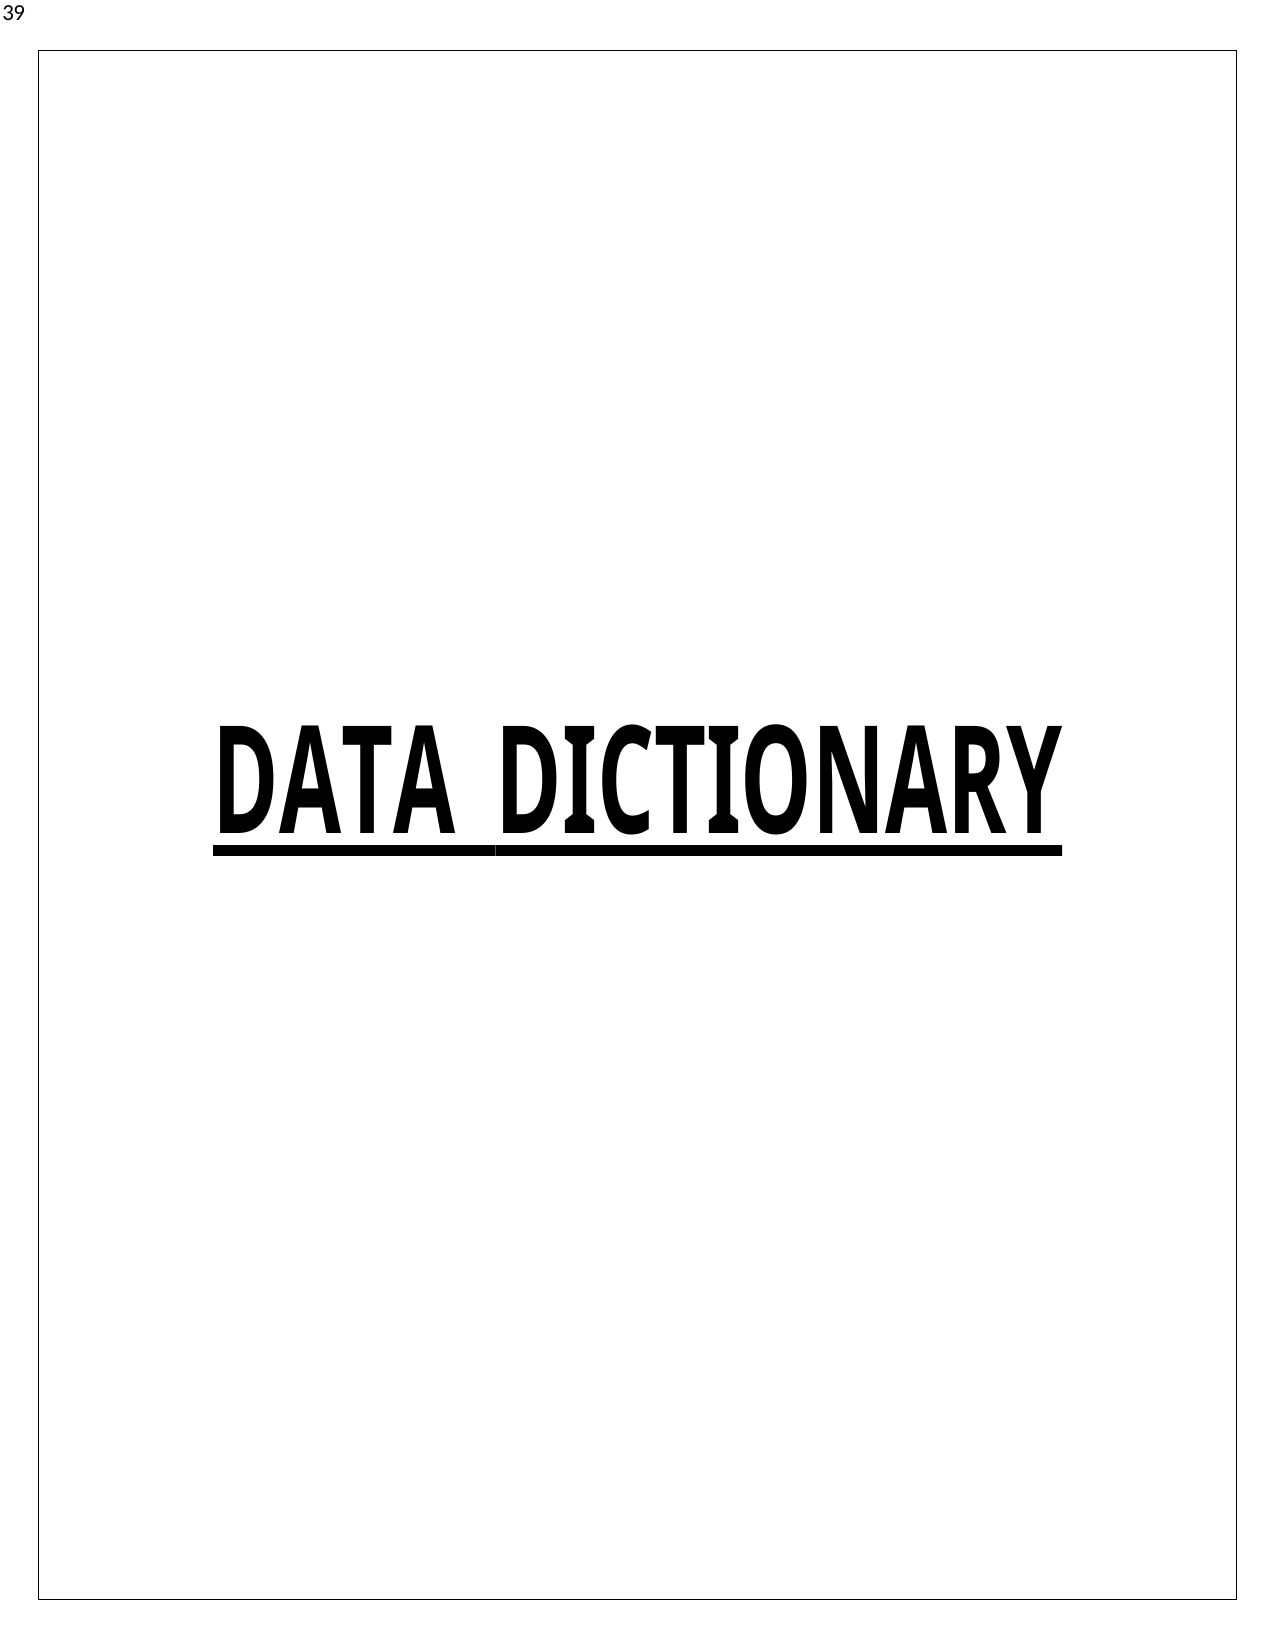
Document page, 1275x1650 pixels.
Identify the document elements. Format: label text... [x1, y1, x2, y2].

subtitle DATA DICTIONARY [39, 673, 1236, 877]
